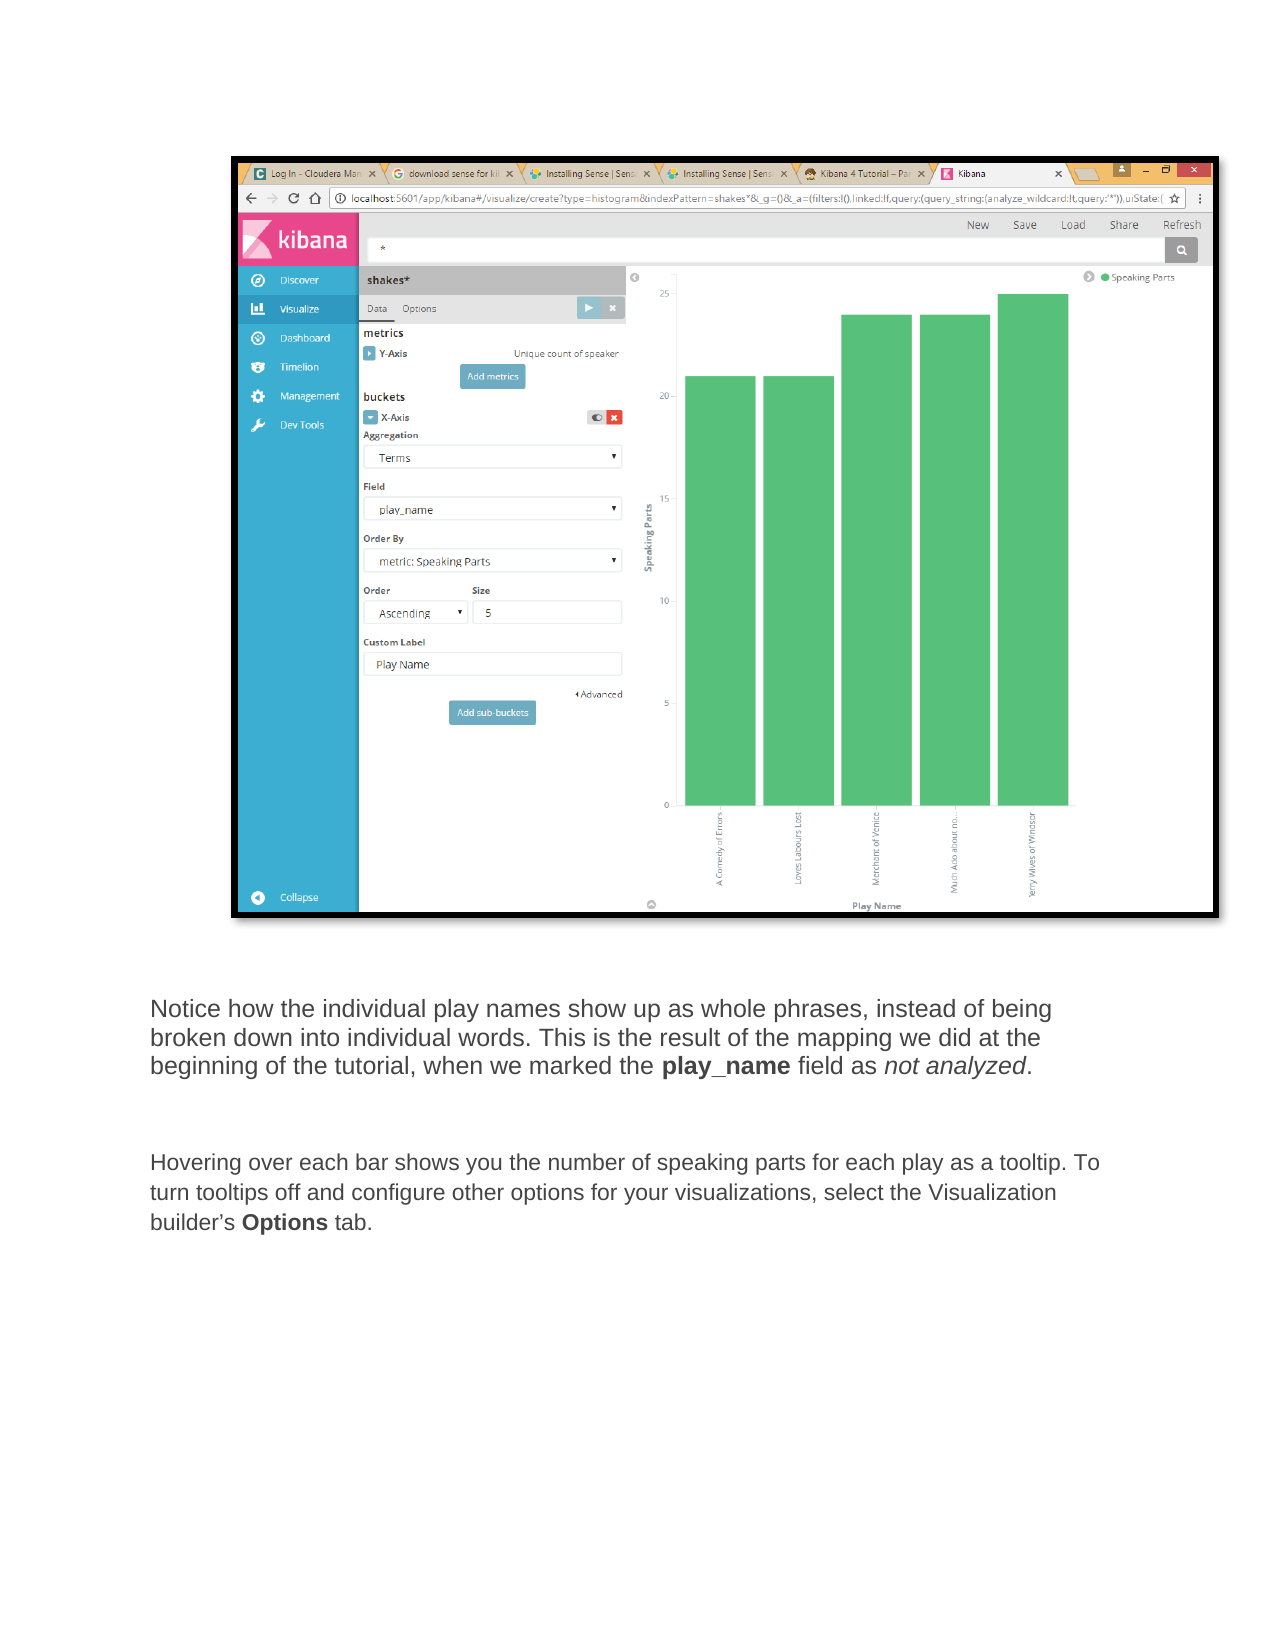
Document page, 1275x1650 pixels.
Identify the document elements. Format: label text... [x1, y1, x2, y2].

picture [238, 163, 1213, 912]
text Notice how the individual play names show up as whole phrases, instead of being broken down into individual words. This is the result of the mapping we did at the beginning of the tutorial, when we marked the play_name field as not analyzed. [150, 994, 1125, 1080]
text Hovering over each bar shows you the number of speaking parts for each play as a tooltip. To turn tooltips off and configure other options for your visualizations, select the Visualization builder’s Options tab. [150, 1149, 1125, 1236]
